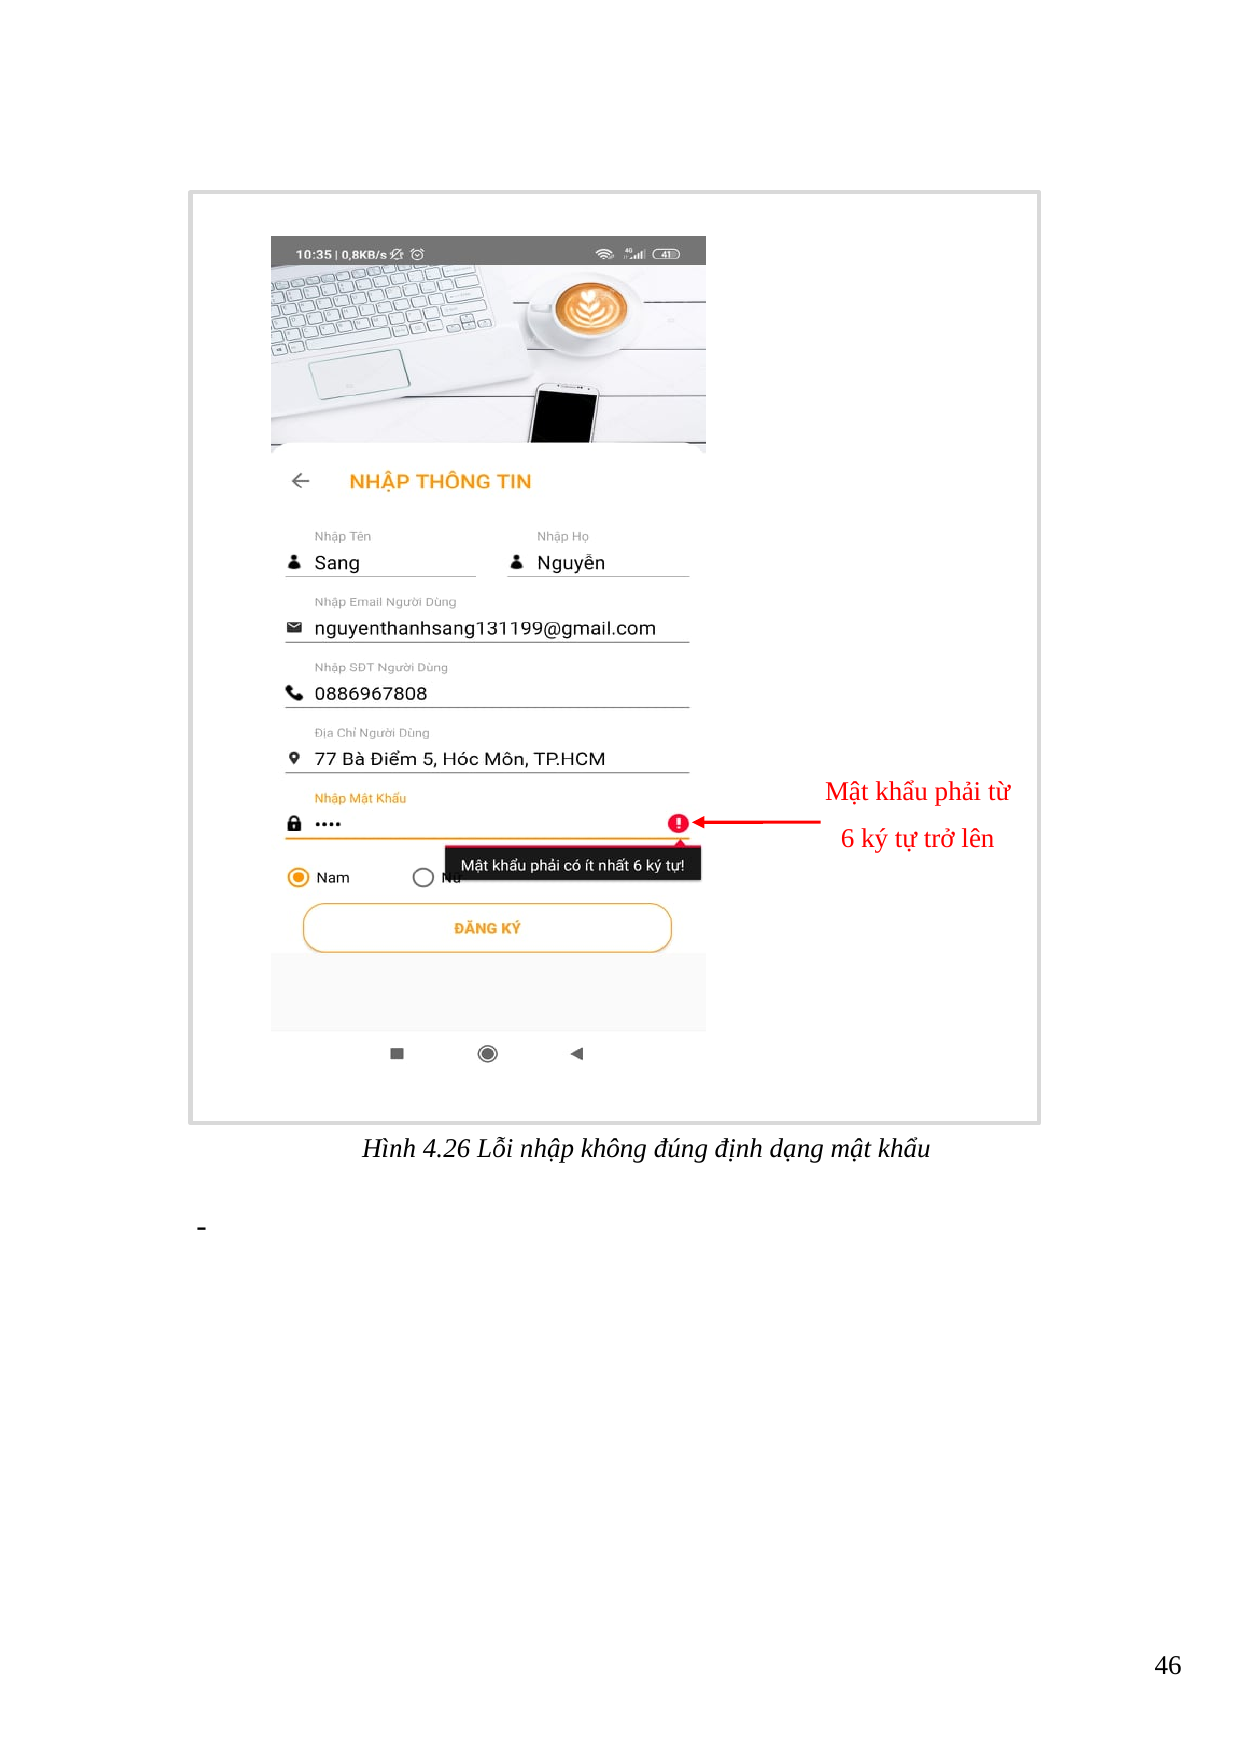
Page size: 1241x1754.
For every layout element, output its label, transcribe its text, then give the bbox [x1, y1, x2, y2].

picture [271, 236, 706, 1077]
